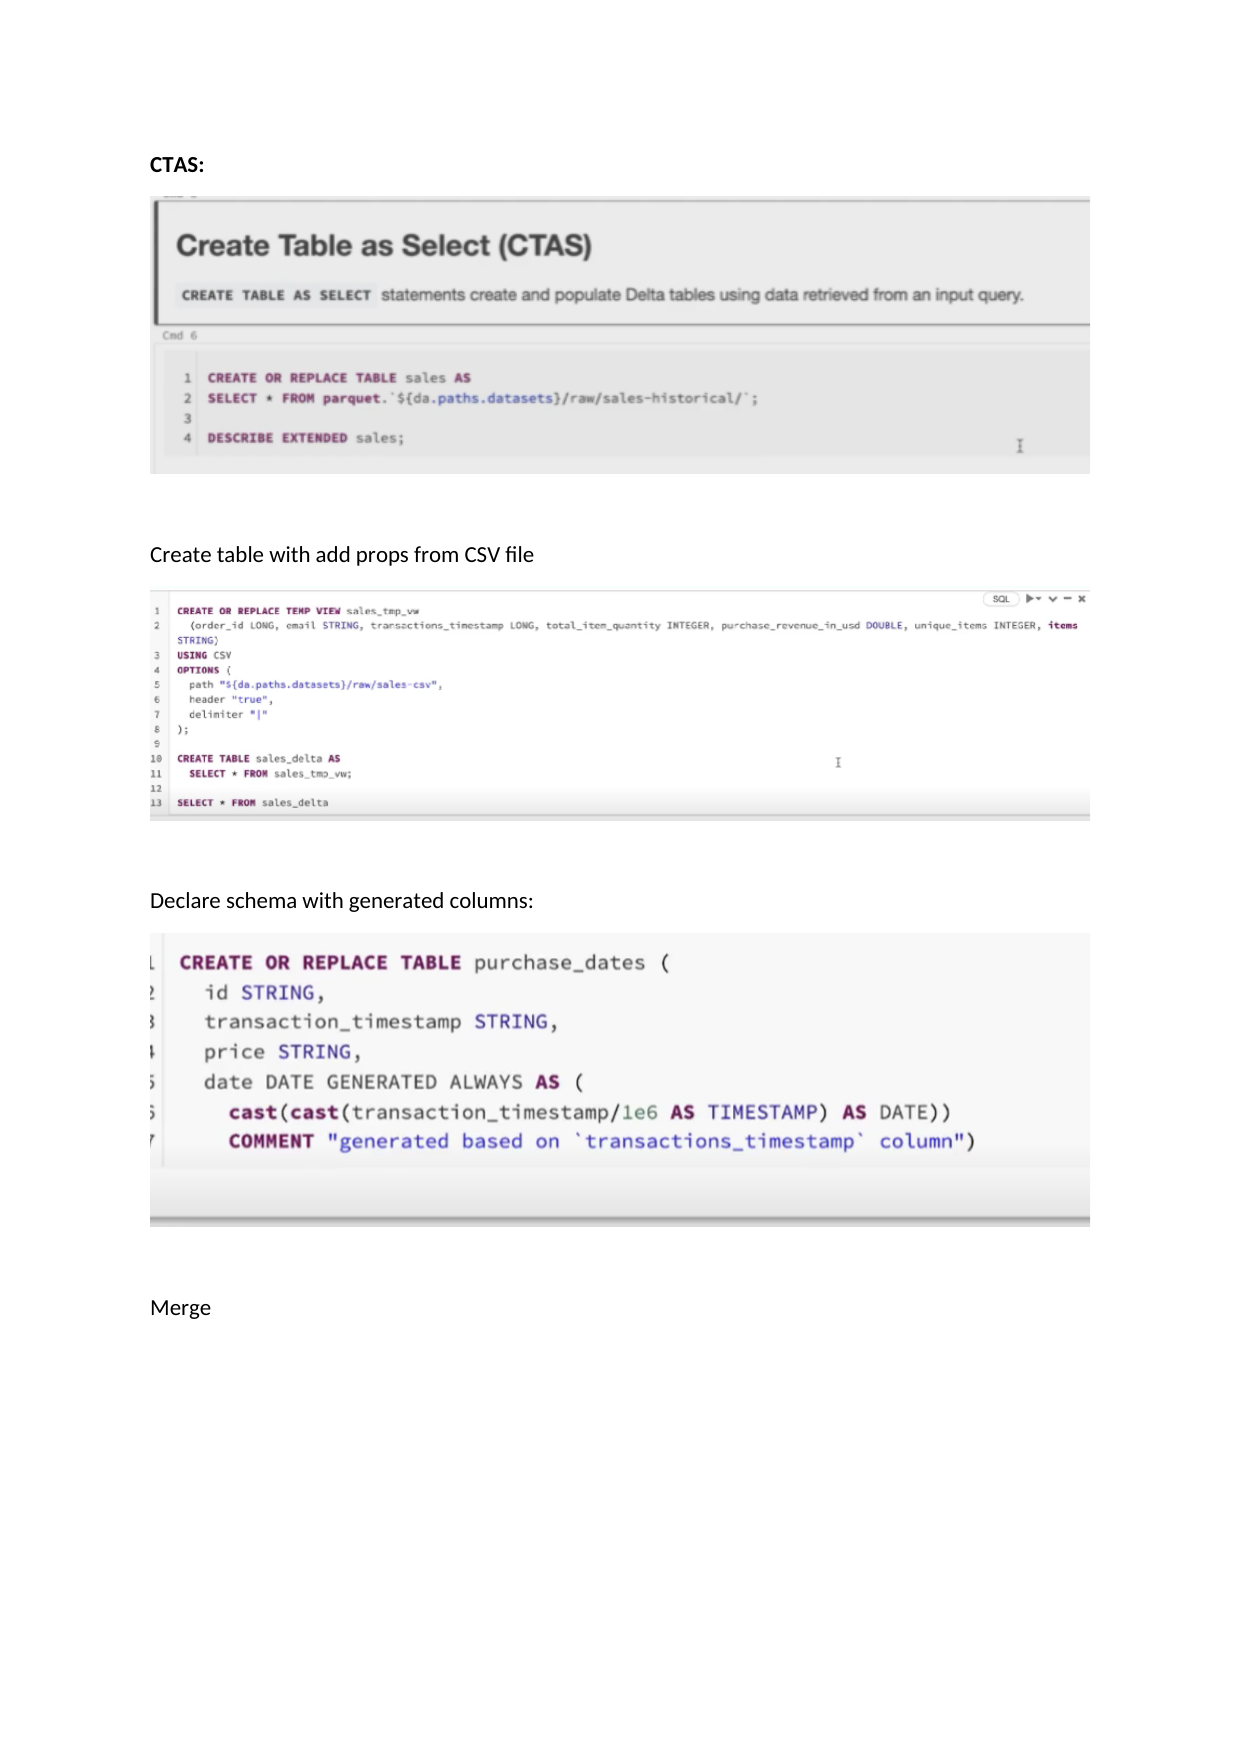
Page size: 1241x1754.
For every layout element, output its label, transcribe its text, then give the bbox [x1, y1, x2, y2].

text Create table with add props from CSV file [150, 540, 1090, 568]
text CTAS: [150, 150, 1090, 178]
picture [150, 933, 1091, 1227]
text Declare schema with generated columns: [150, 886, 1090, 914]
picture [150, 196, 1091, 474]
picture [150, 586, 1091, 821]
text Merge [150, 1293, 1090, 1321]
